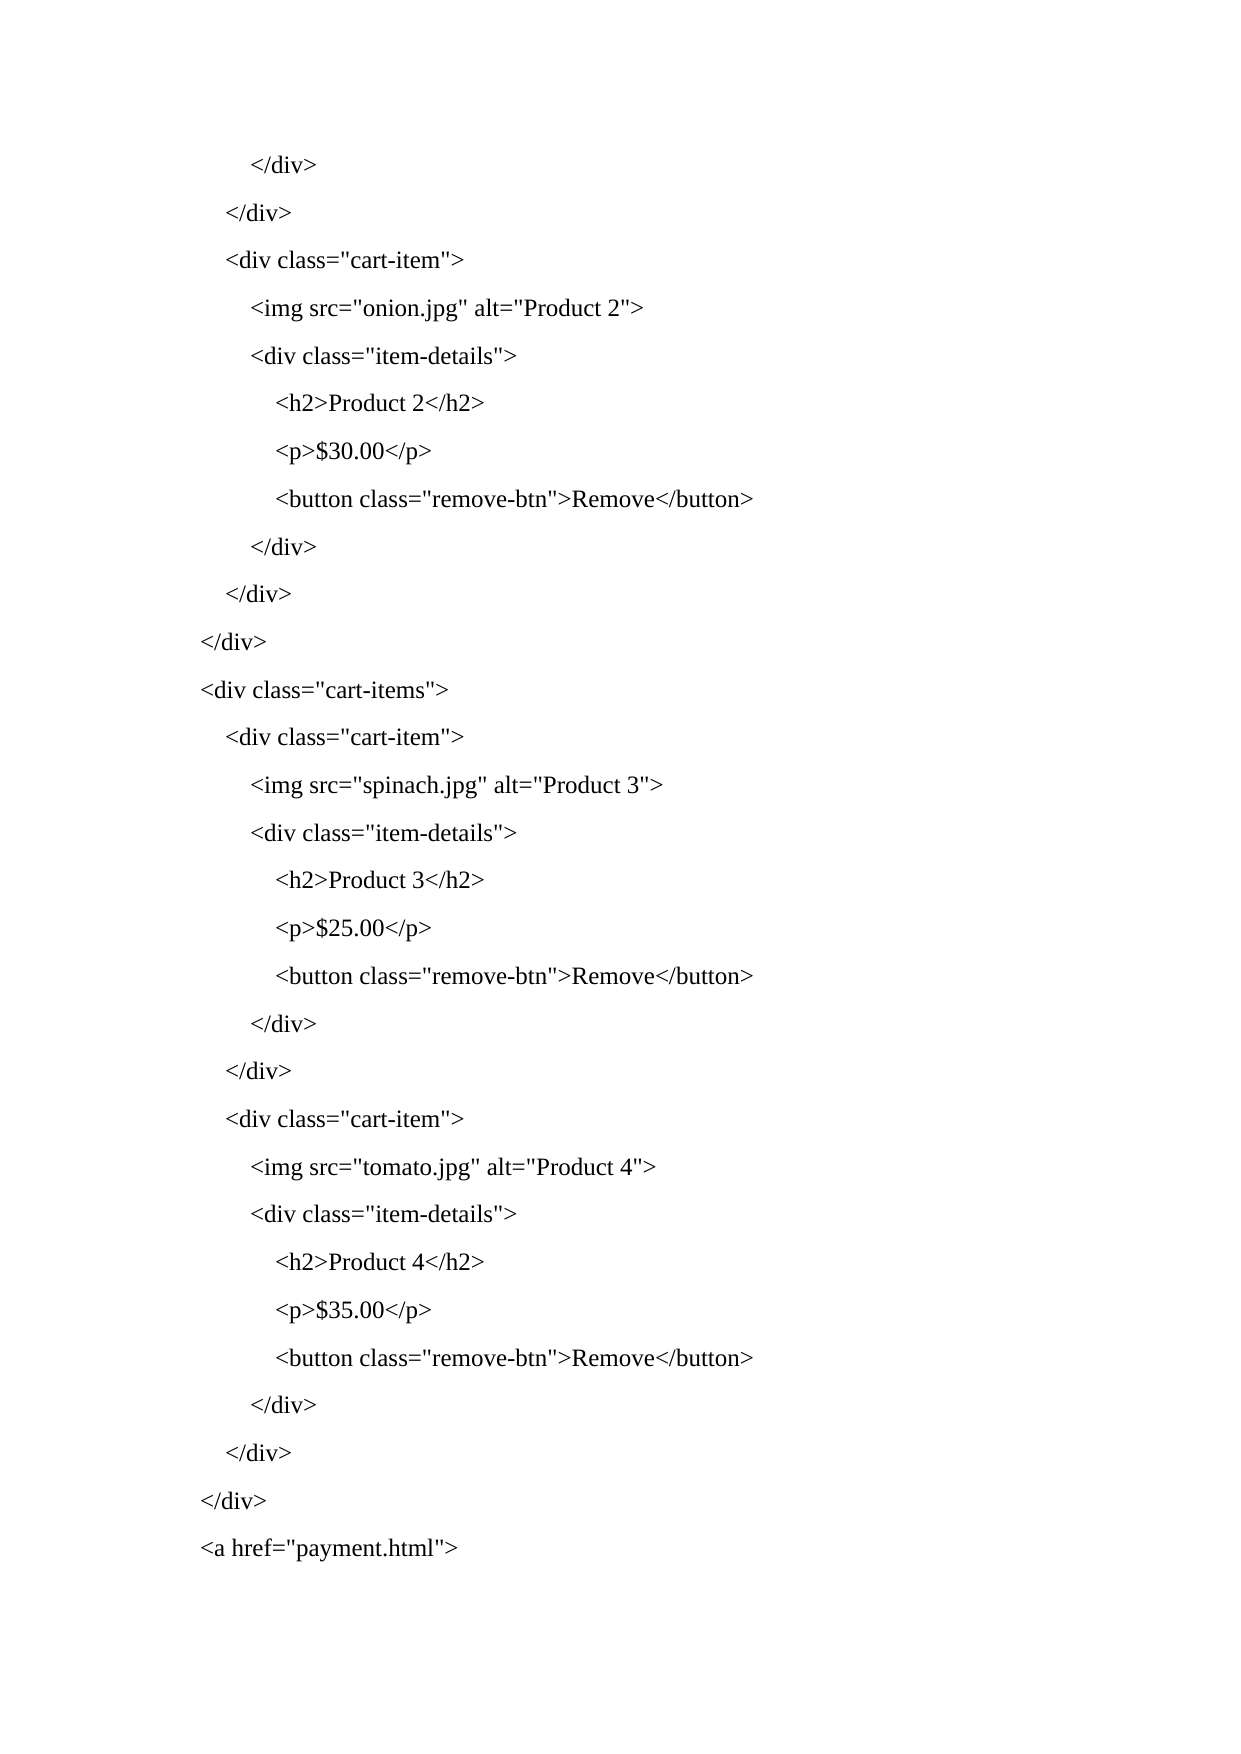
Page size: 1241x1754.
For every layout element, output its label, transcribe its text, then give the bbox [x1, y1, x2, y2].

text </div> [150, 1390, 1090, 1419]
text <img src="spinach.jpg" alt="Product 3"> [150, 770, 1090, 799]
text </div> [150, 1009, 1090, 1037]
text </div> [150, 579, 1090, 608]
text <p>$35.00</p> [150, 1295, 1090, 1324]
text </div> [150, 198, 1090, 226]
text <div class="item-details"> [150, 818, 1090, 847]
text <h2>Product 4</h2> [150, 1247, 1090, 1276]
text </div> [150, 150, 1090, 179]
text <button class="remove-btn">Remove</button> [150, 961, 1090, 990]
text <h2>Product 3</h2> [150, 866, 1090, 894]
text </div> [150, 1438, 1090, 1467]
text <p>$25.00</p> [150, 913, 1090, 942]
text <div class="cart-item"> [150, 245, 1090, 274]
text <div class="cart-item"> [150, 1104, 1090, 1133]
text <div class="cart-items"> [150, 675, 1090, 703]
text </div> [150, 1486, 1090, 1514]
text <button class="remove-btn">Remove</button> [150, 1343, 1090, 1371]
text <div class="item-details"> [150, 341, 1090, 369]
text </div> [150, 627, 1090, 656]
text <img src="tomato.jpg" alt="Product 4"> [150, 1152, 1090, 1181]
text </div> [150, 1056, 1090, 1085]
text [150, 484, 1090, 513]
text </div> [150, 532, 1090, 560]
text <div class="item-details"> [150, 1199, 1090, 1228]
text <img src="onion.jpg" alt="Product 2"> [150, 293, 1090, 322]
text <p>$30.00</p> [150, 436, 1090, 465]
text <a href="payment.html"> [150, 1533, 1090, 1562]
text <h2>Product 2</h2> [150, 388, 1090, 417]
text <div class="cart-item"> [150, 722, 1090, 751]
